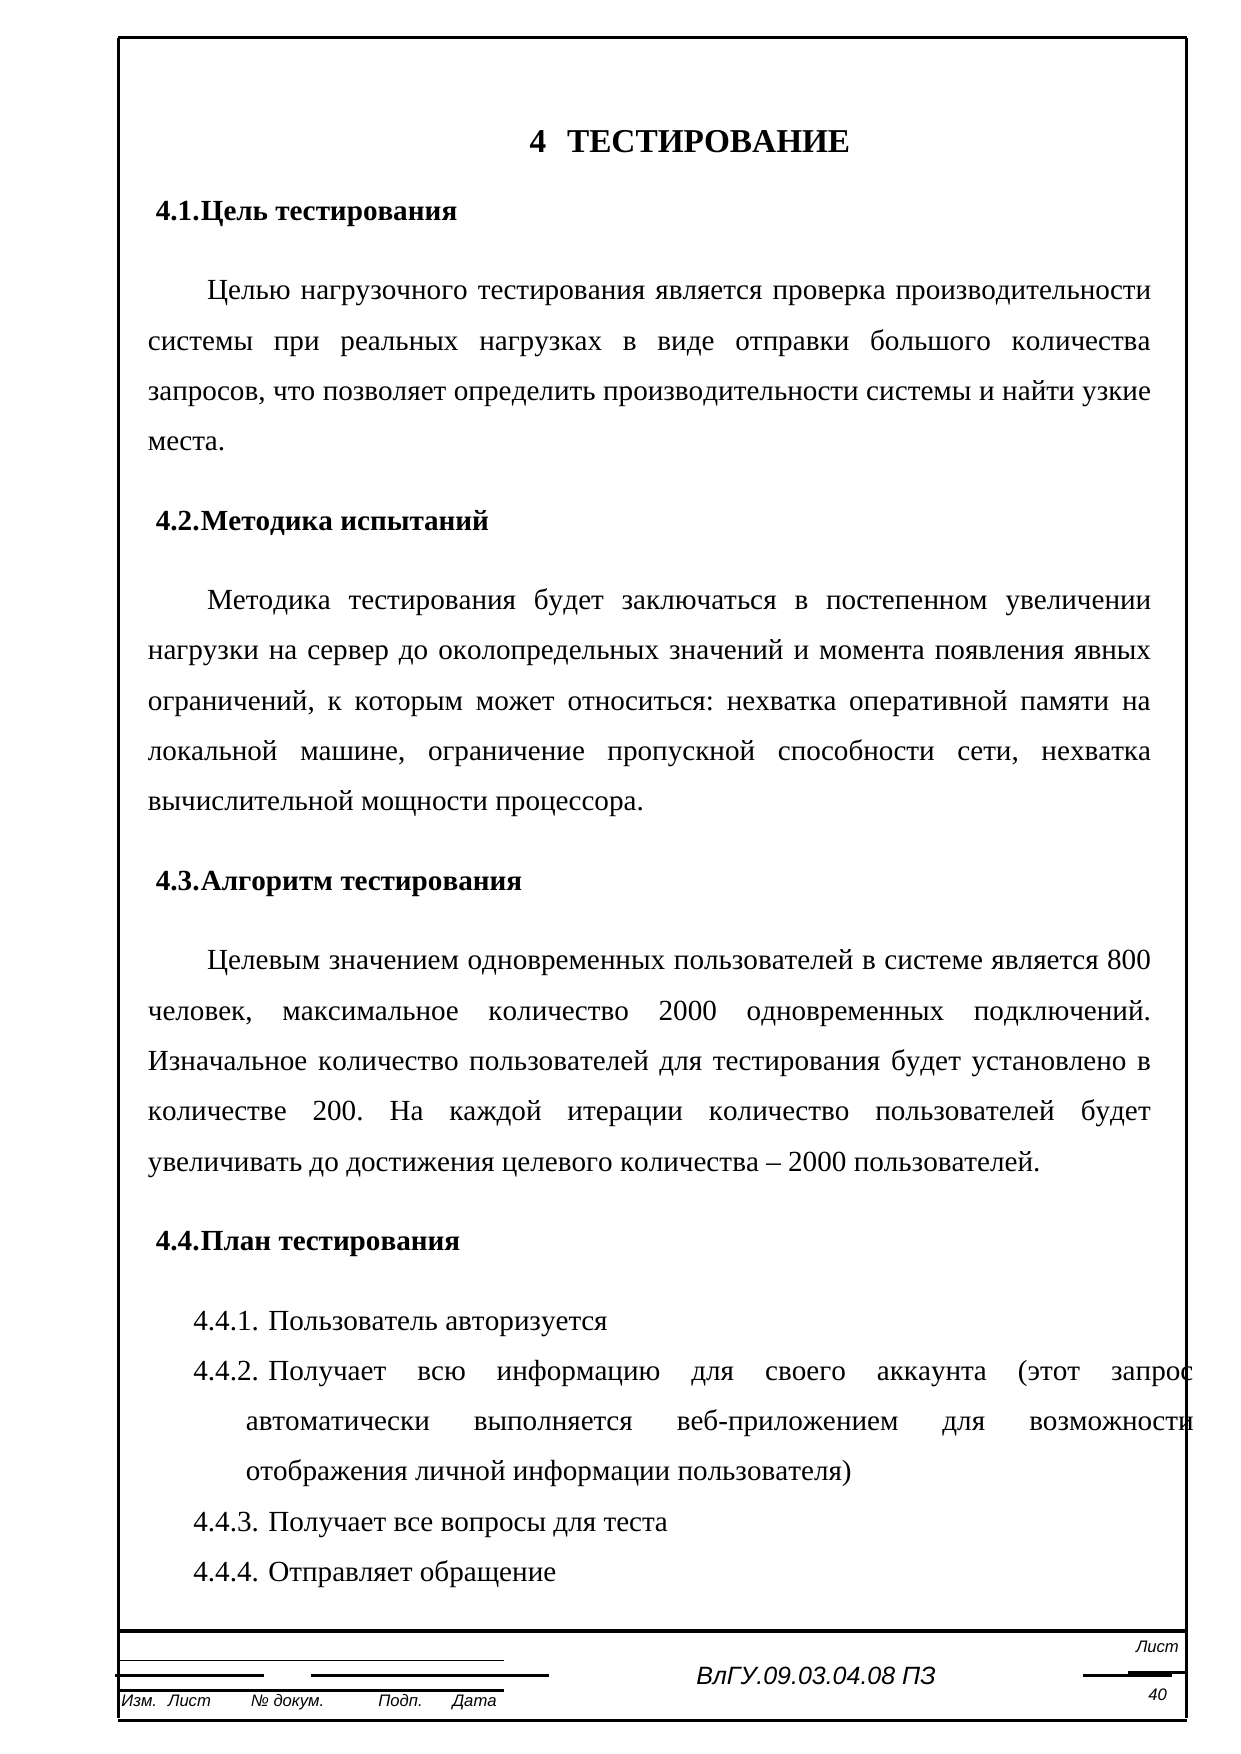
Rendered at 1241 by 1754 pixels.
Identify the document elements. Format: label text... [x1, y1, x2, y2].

text План тестирования [156, 1223, 1152, 1257]
text Цель тестирования [156, 193, 1152, 226]
text Алгоритм тестирования [156, 863, 1152, 896]
text Методика испытаний [156, 503, 1152, 536]
list Методика тестирования будет заключаться в постепенном увеличении нагрузки на сервер до околопредельных значений и момента появления явных ограничений, к которым может относиться: нехватка оперативной памяти на локальной машине, ограничение пропускной способности сети, нехватка вычислительной мощности процессора. [148, 582, 1152, 817]
text Пользователь авторизуется [193, 1303, 1194, 1336]
list Целевым значением одновременных пользователей в системе является 800 человек, максимальное количество 2000 одновременных подключений. Изначальное количество пользователей для тестирования будет установлено в количестве 200. На каждой итерации количество пользователей будет увеличивать до достижения целевого количества – 2000 пользователей. [148, 942, 1152, 1177]
text Отправляет обращение [193, 1554, 1194, 1588]
list Целью нагрузочного тестирования является проверка производительности системы при реальных нагрузках в виде отправки большого количества запросов, что позволяет определить производительности системы и найти узкие места. [148, 272, 1152, 457]
text Получает все вопросы для теста [193, 1504, 1194, 1537]
text Получает всю информацию для своего аккаунта (этот запрос автоматически выполняется веб-приложением для возможности отображения личной информации пользователя) [193, 1353, 1194, 1487]
subtitle Тестирование [185, 121, 1194, 159]
